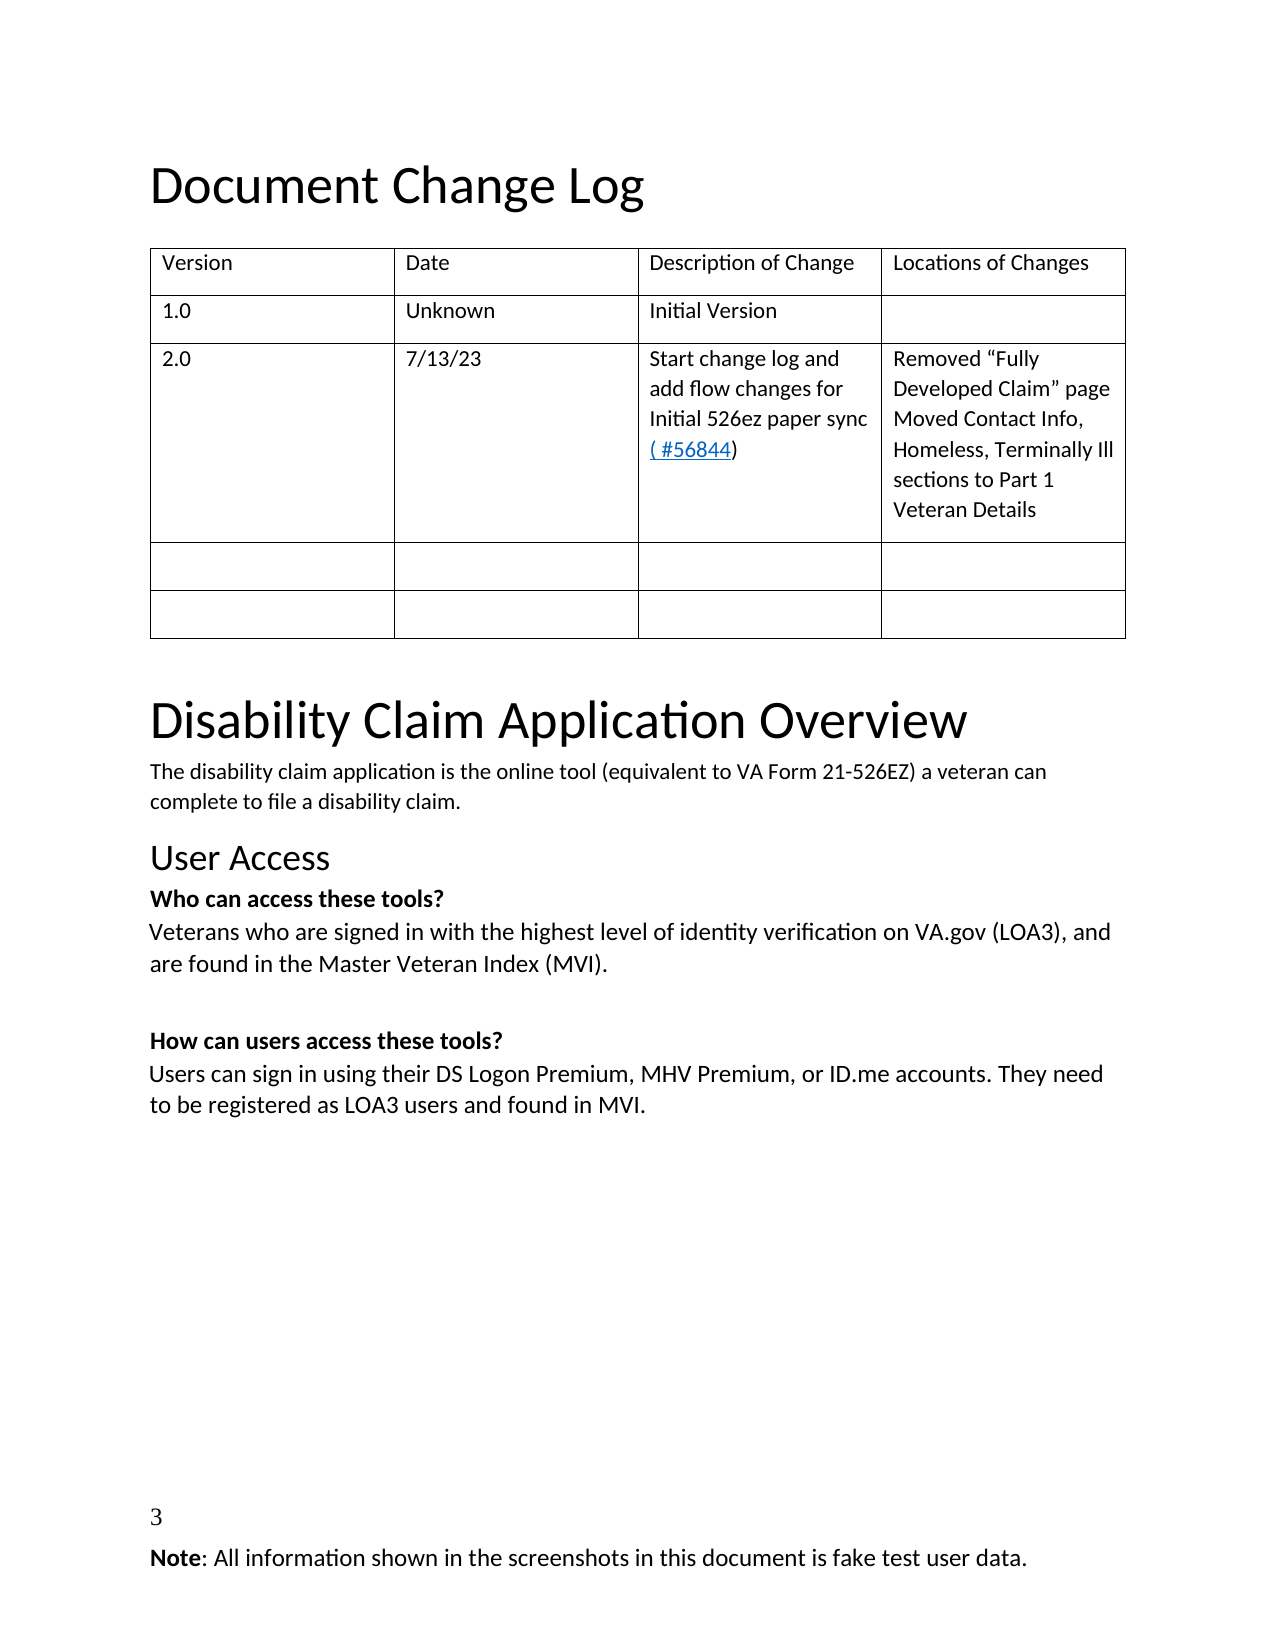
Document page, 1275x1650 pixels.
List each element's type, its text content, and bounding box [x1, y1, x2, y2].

table_cell [882, 591, 1125, 638]
table_cell [882, 296, 1125, 343]
table_cell 2.0 [151, 344, 394, 542]
text Veterans who are signed in with the highest level of identity verification on VA.gov (LOA3), and are found in the Master Veteran Index (MVI). [148, 917, 1127, 978]
subtitle Document Change Log [150, 151, 1137, 217]
table_header Date [395, 249, 638, 295]
subtitle Who can access these tools? [150, 883, 1137, 914]
subtitle Disability Claim Application Overview [150, 686, 1137, 752]
text Users can sign in using their DS Logon Premium, MHV Premium, or ID.me accounts. They need to be registered as LOA3 users and found in MVI. [148, 1058, 1127, 1120]
table_header Version [151, 249, 394, 295]
table_header Description of Change [639, 249, 881, 295]
table_cell 1.0 [151, 296, 394, 343]
table_header Locations of Changes [882, 249, 1125, 295]
table_cell [395, 543, 638, 590]
table_cell [639, 543, 881, 590]
table_cell Unknown [395, 296, 638, 343]
table_cell Initial Version [639, 296, 881, 343]
table_cell [882, 543, 1125, 590]
table_cell [395, 591, 638, 638]
table_cell Start change log and add flow changes for Initial 526ez paper sync ( #56844) [639, 344, 881, 542]
text The disability claim application is the online tool (equivalent to VA Form 21-526EZ) a veteran can complete to file a disability claim. [150, 757, 1137, 815]
table_cell 7/13/23 [395, 344, 638, 542]
table_cell [151, 543, 394, 590]
subtitle User Access [150, 834, 1137, 880]
table_cell [151, 591, 394, 638]
subtitle How can users access these tools? [150, 1025, 1137, 1056]
table_cell [639, 591, 881, 638]
table_cell Removed “Fully Developed Claim” page Moved Contact Info, Homeless, Terminally Ill sections to Part 1 Veteran Details [882, 344, 1125, 542]
